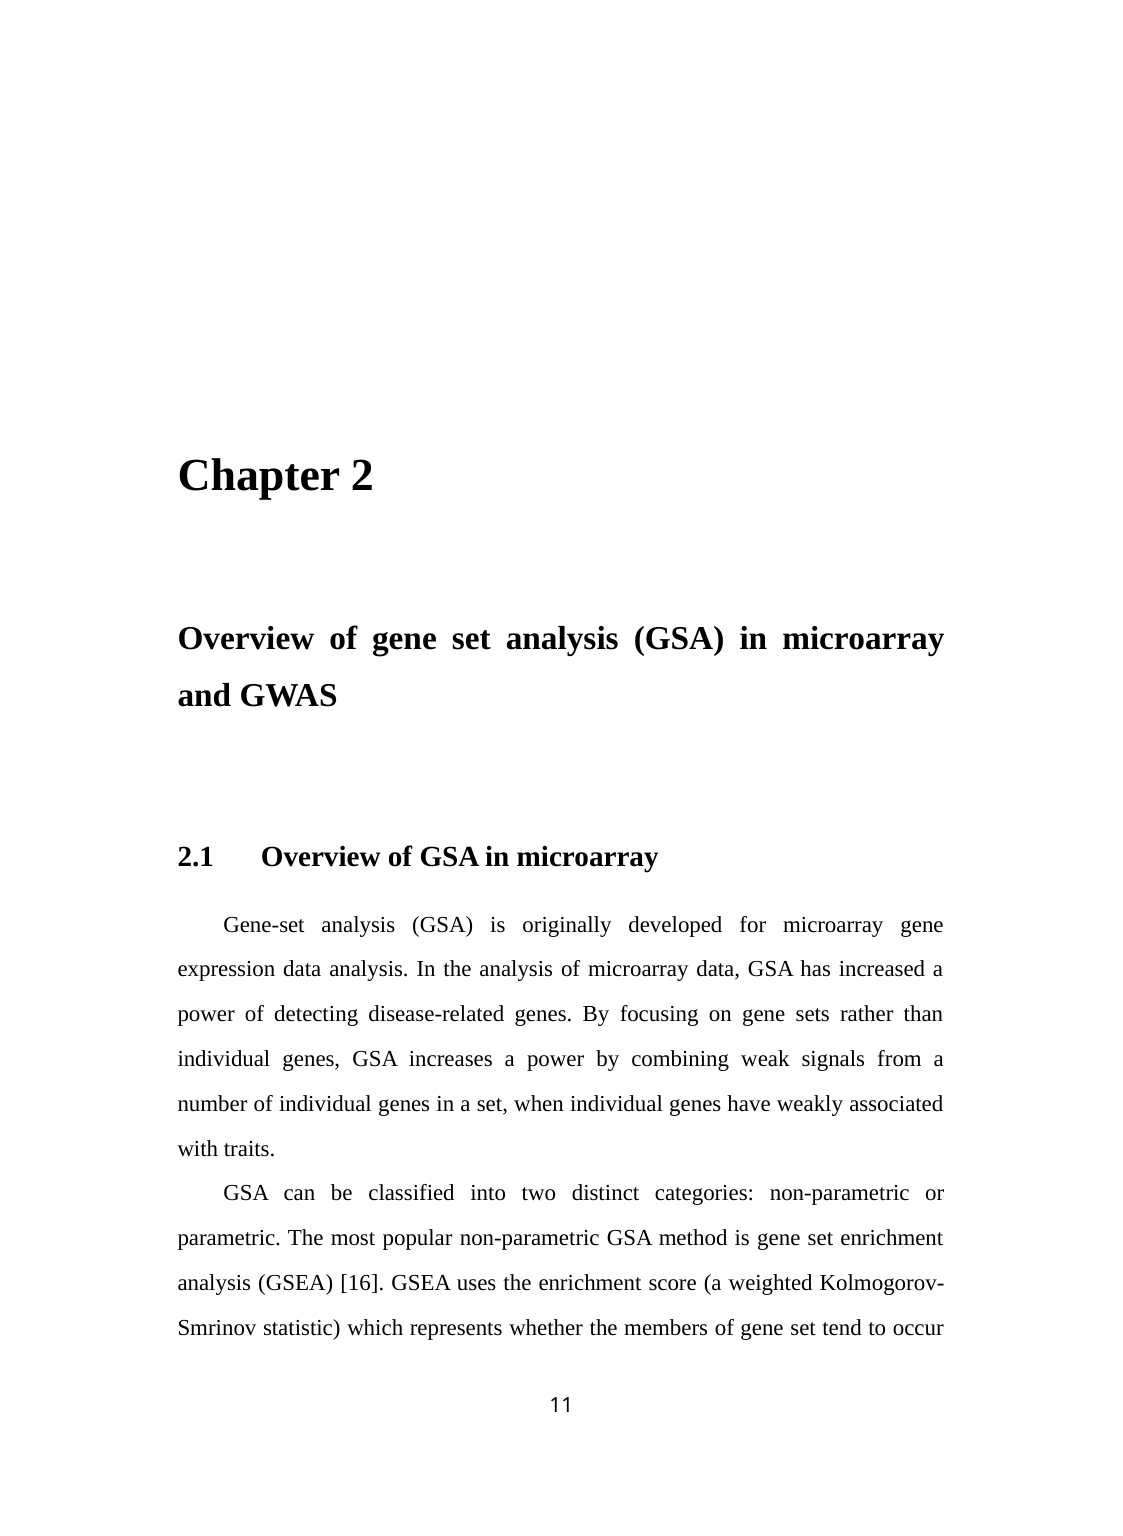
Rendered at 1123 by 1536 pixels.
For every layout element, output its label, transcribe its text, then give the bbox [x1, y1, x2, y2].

text Gene-set analysis (GSA) is originally developed for microarray gene expression data analysis. In the analysis of microarray data, GSA has increased a power of detecting disease-related genes. By focusing on gene sets rather than individual genes, GSA increases a power by combining weak signals from a number of individual genes in a set, when individual genes have weakly associated with traits. [177, 911, 945, 1161]
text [177, 1179, 945, 1340]
text 2.1 Overview of GSA in microarray [177, 839, 945, 873]
text Overview of gene set analysis (GSA) in microarray and GWAS [177, 618, 945, 714]
text Chapter 2 [177, 447, 945, 500]
